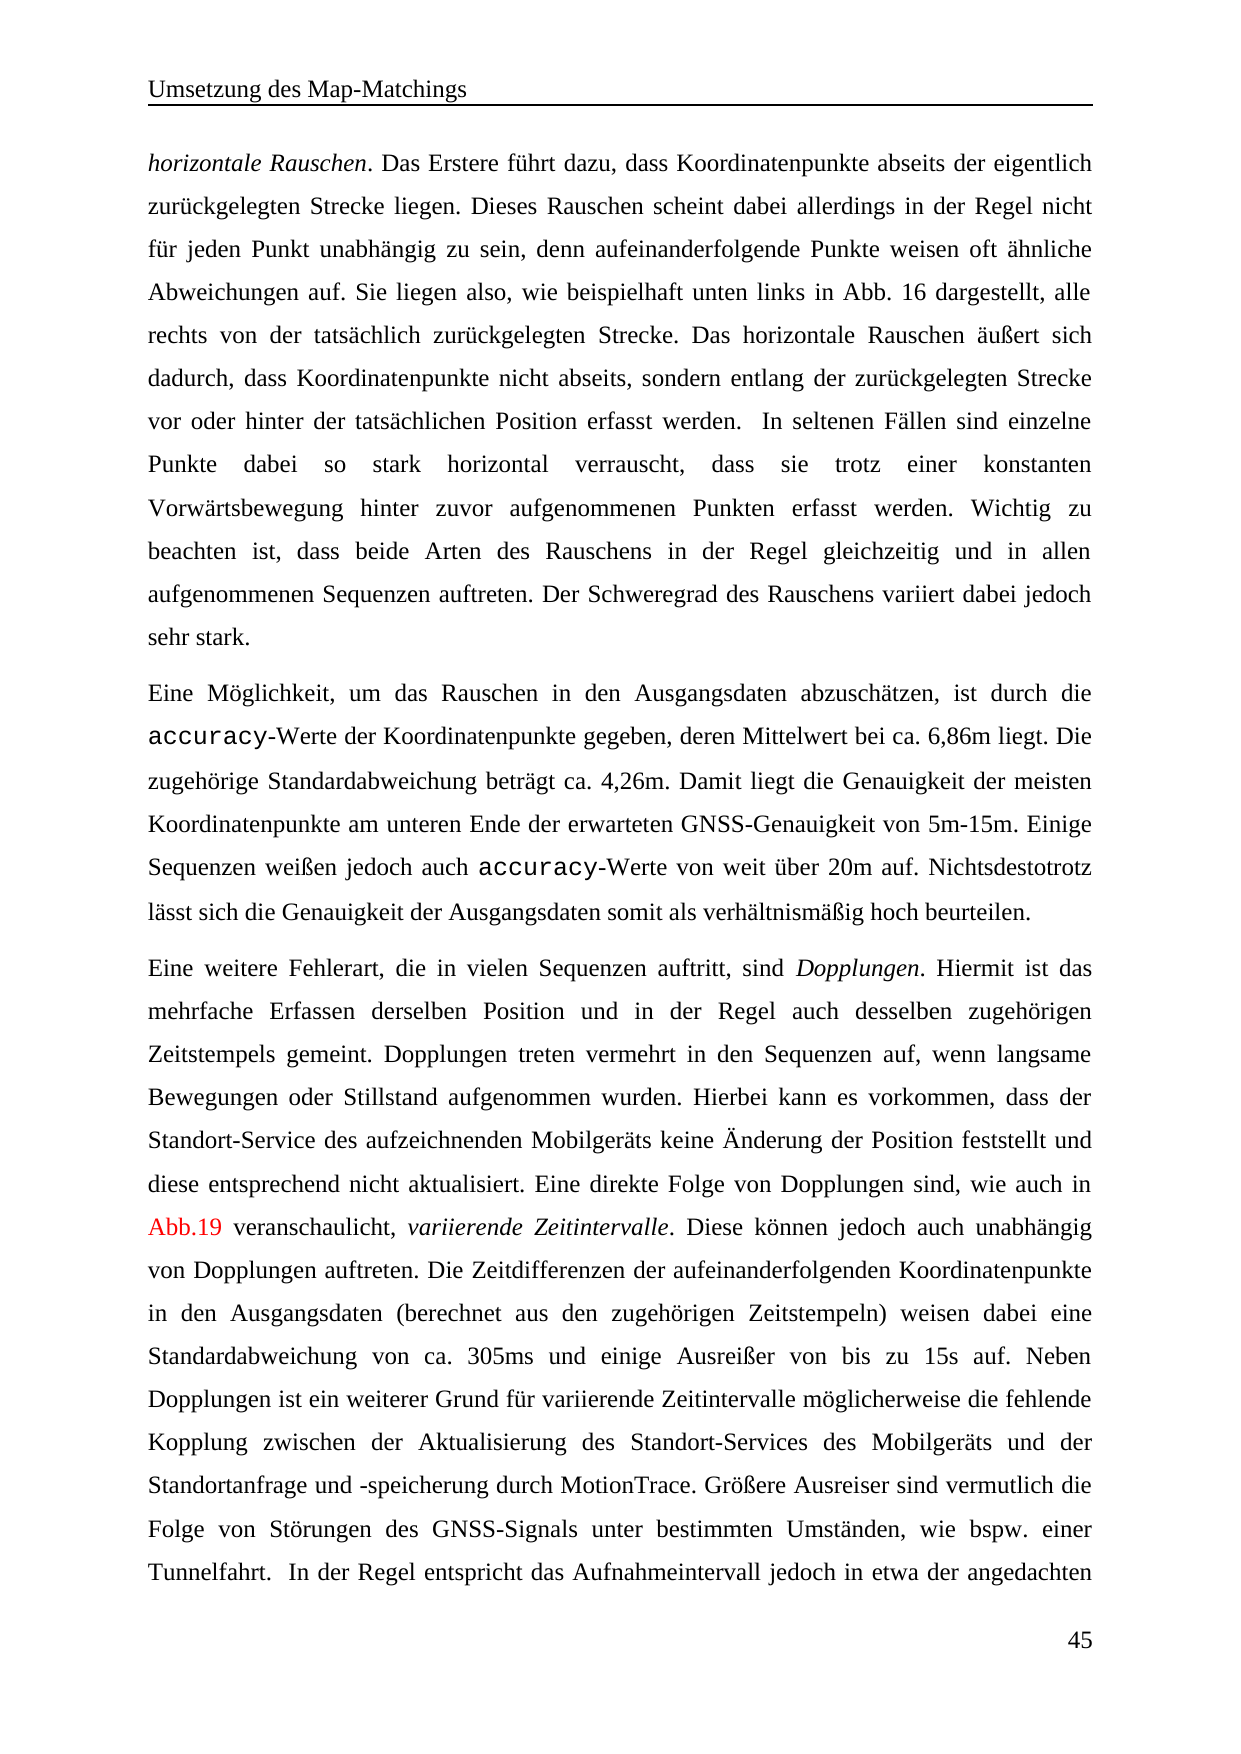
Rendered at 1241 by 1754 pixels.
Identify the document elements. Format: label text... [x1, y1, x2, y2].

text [148, 148, 1093, 651]
text Eine Möglichkeit, um das Rauschen in den Ausgangsdaten abzuschätzen, ist durch die accuracy-Werte der Koordinatenpunkte gegeben, deren Mittelwert bei ca. 6,86m liegt. Die zugehörige Standardabweichung beträgt ca. 4,26m. Damit liegt die Genauigkeit der meisten Koordinatenpunkte am unteren Ende der erwarteten GNSS-Genauigkeit von 5m-15m. Einige Sequenzen weißen jedoch auch accuracy-Werte von weit über 20m auf. Nichtsdestotrotz lässt sich die Genauigkeit der Ausgangsdaten somit als verhältnismäßig hoch beurteilen. [148, 678, 1093, 926]
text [148, 953, 1093, 1586]
